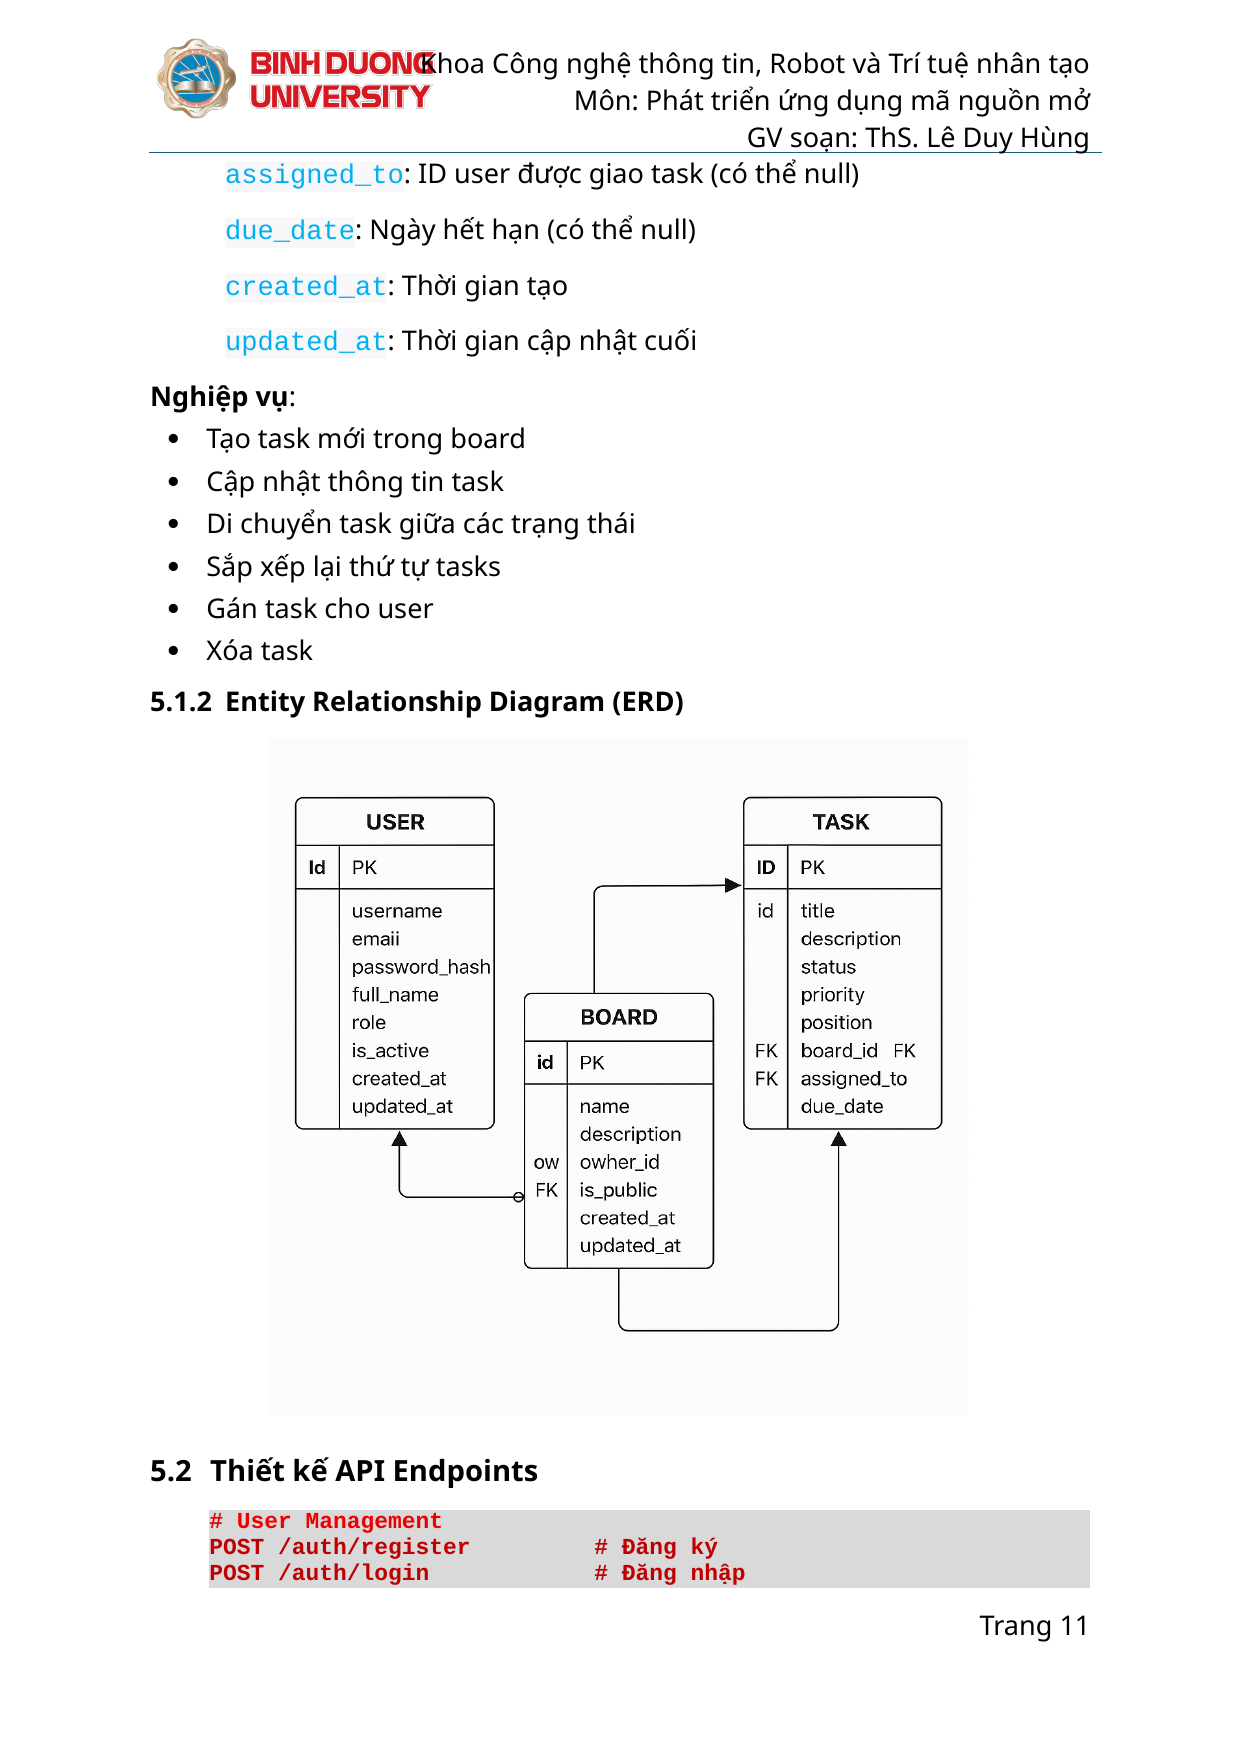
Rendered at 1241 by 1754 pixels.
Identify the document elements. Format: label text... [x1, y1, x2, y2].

list Di chuyển task giữa các trạng thái [169, 505, 1090, 542]
text POST /auth/register # Đăng ký [209, 1536, 1090, 1562]
subtitle Thiết kế API Endpoints [150, 1450, 1090, 1489]
text due_date: Ngày hết hạn (có thể null) [169, 211, 1090, 248]
text POST /auth/login # Đăng nhập [209, 1562, 1090, 1588]
text assigned_to: ID user được giao task (có thể null) [169, 155, 1090, 192]
list Gán task cho user [169, 589, 1090, 626]
list Sắp xếp lại thứ tự tasks [169, 547, 1090, 584]
picture [150, 33, 440, 123]
subtitle Entity Relationship Diagram (ERD) [150, 683, 1090, 719]
picture [268, 738, 969, 1415]
list Cập nhật thông tin task [169, 462, 1090, 499]
list Xóa task [169, 632, 1090, 669]
text updated_at: Thời gian cập nhật cuối [169, 322, 1090, 359]
text # User Management [209, 1510, 1090, 1536]
text Nghiệp vụ: [150, 377, 1090, 414]
text created_at: Thời gian tạo [169, 266, 1090, 303]
list Tạo task mới trong board [169, 420, 1090, 457]
